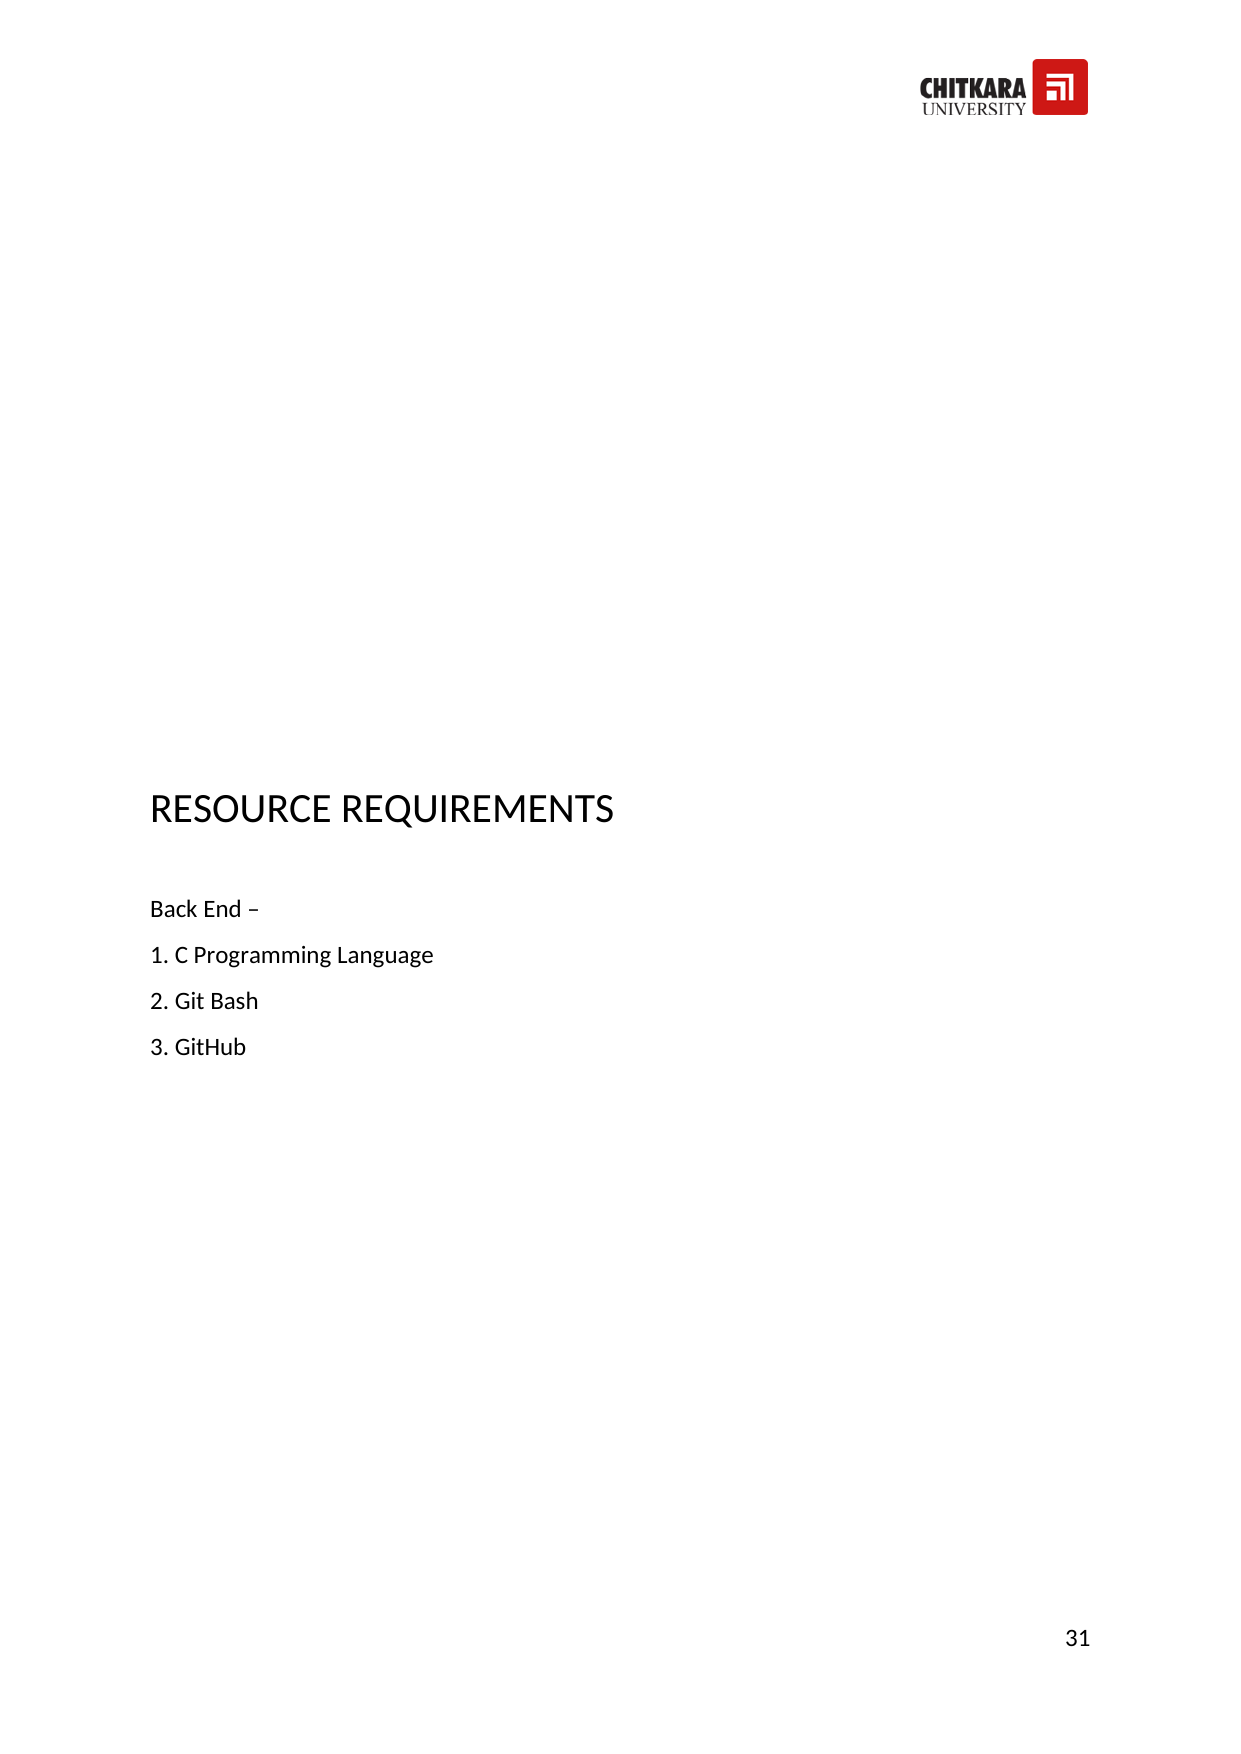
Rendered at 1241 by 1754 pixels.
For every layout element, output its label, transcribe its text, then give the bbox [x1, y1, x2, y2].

text 3. GitHub [150, 1031, 1090, 1061]
picture [920, 59, 1091, 118]
text 2. Git Bash [150, 985, 1090, 1015]
text 1. C Programming Language [150, 939, 1090, 970]
text Back End – [150, 893, 1090, 924]
text RESOURCE REQUIREMENTS [150, 782, 1090, 833]
